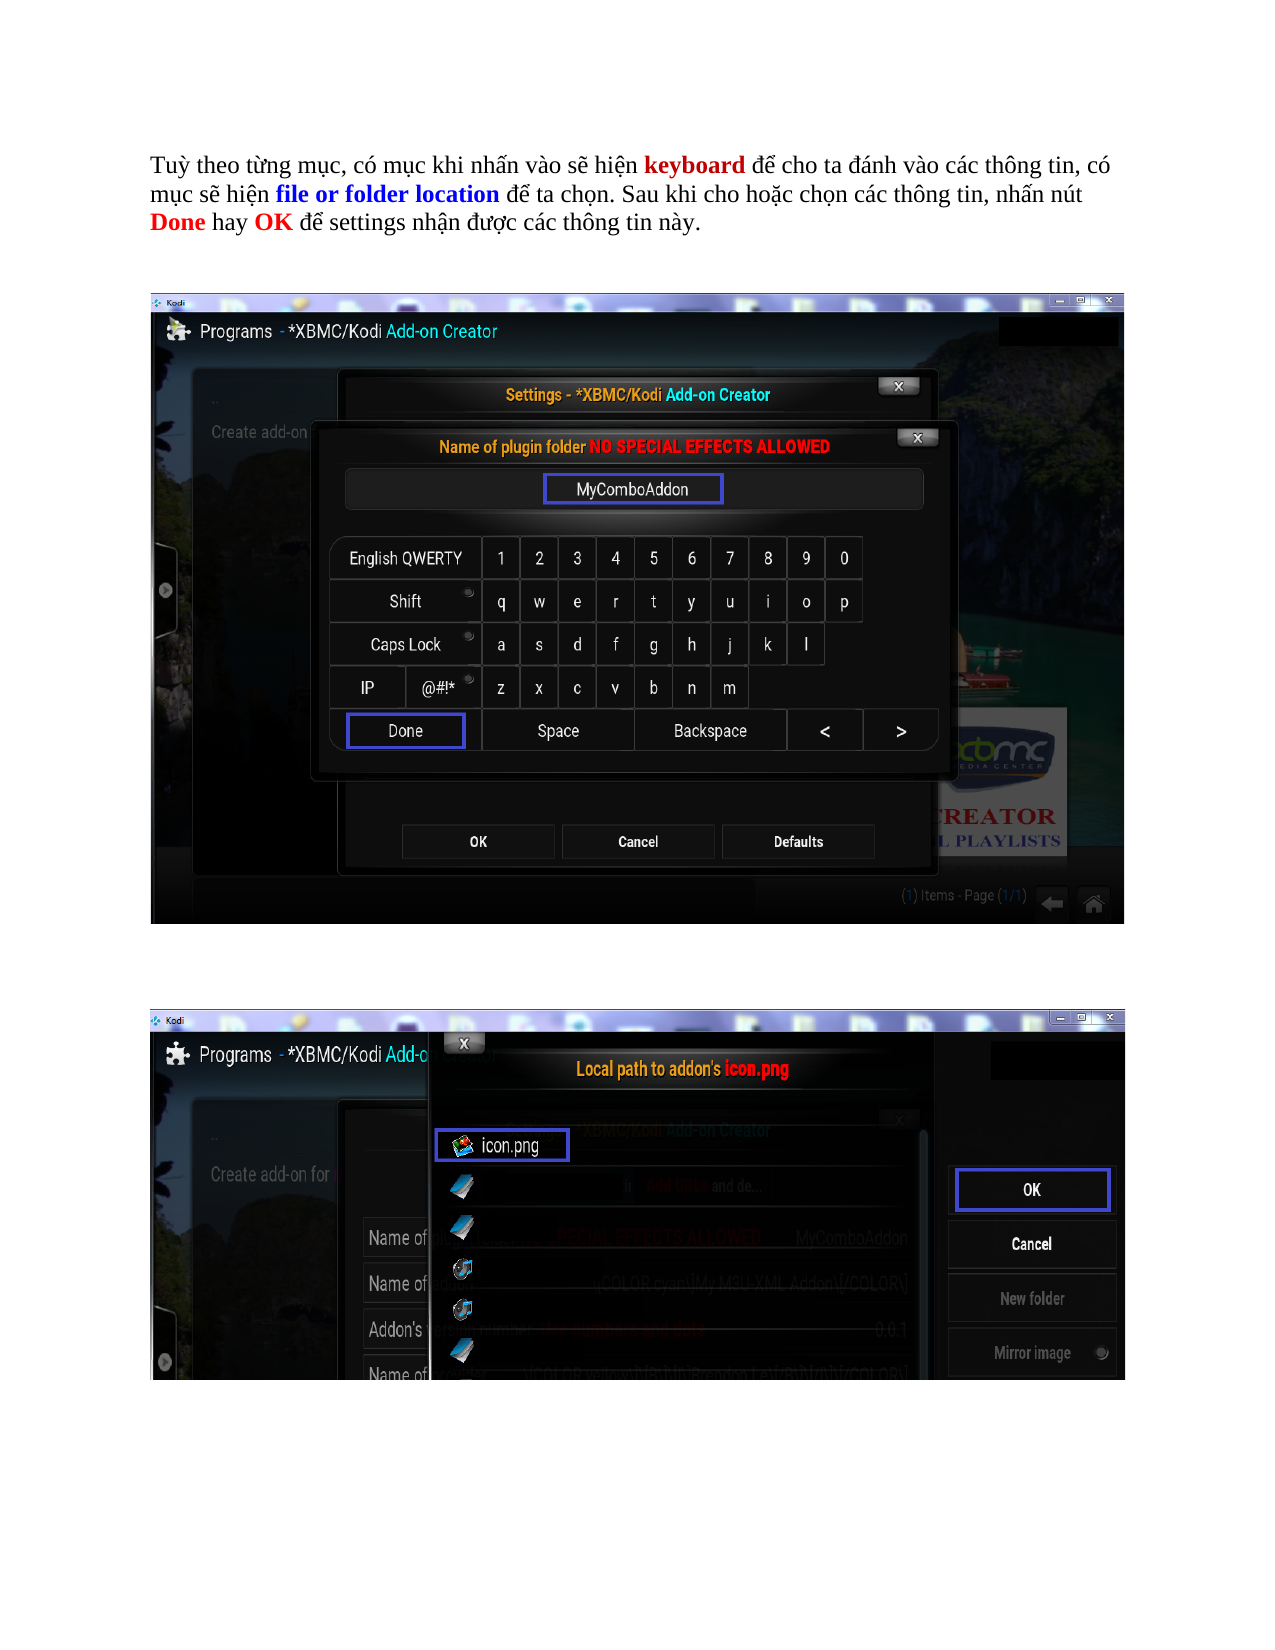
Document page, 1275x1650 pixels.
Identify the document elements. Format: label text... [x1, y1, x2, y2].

picture [150, 1009, 1125, 1380]
text Tuỳ theo từng mục, có mục khi nhấn vào sẽ hiện keyboard để cho ta đánh vào các thông tin, có mục sẽ hiện file or folder location để ta chọn. Sau khi cho hoặc chọn các thông tin, nhấn nút Done hay OK để settings nhận được các thông tin này. [150, 150, 1125, 236]
picture [150, 293, 1125, 924]
